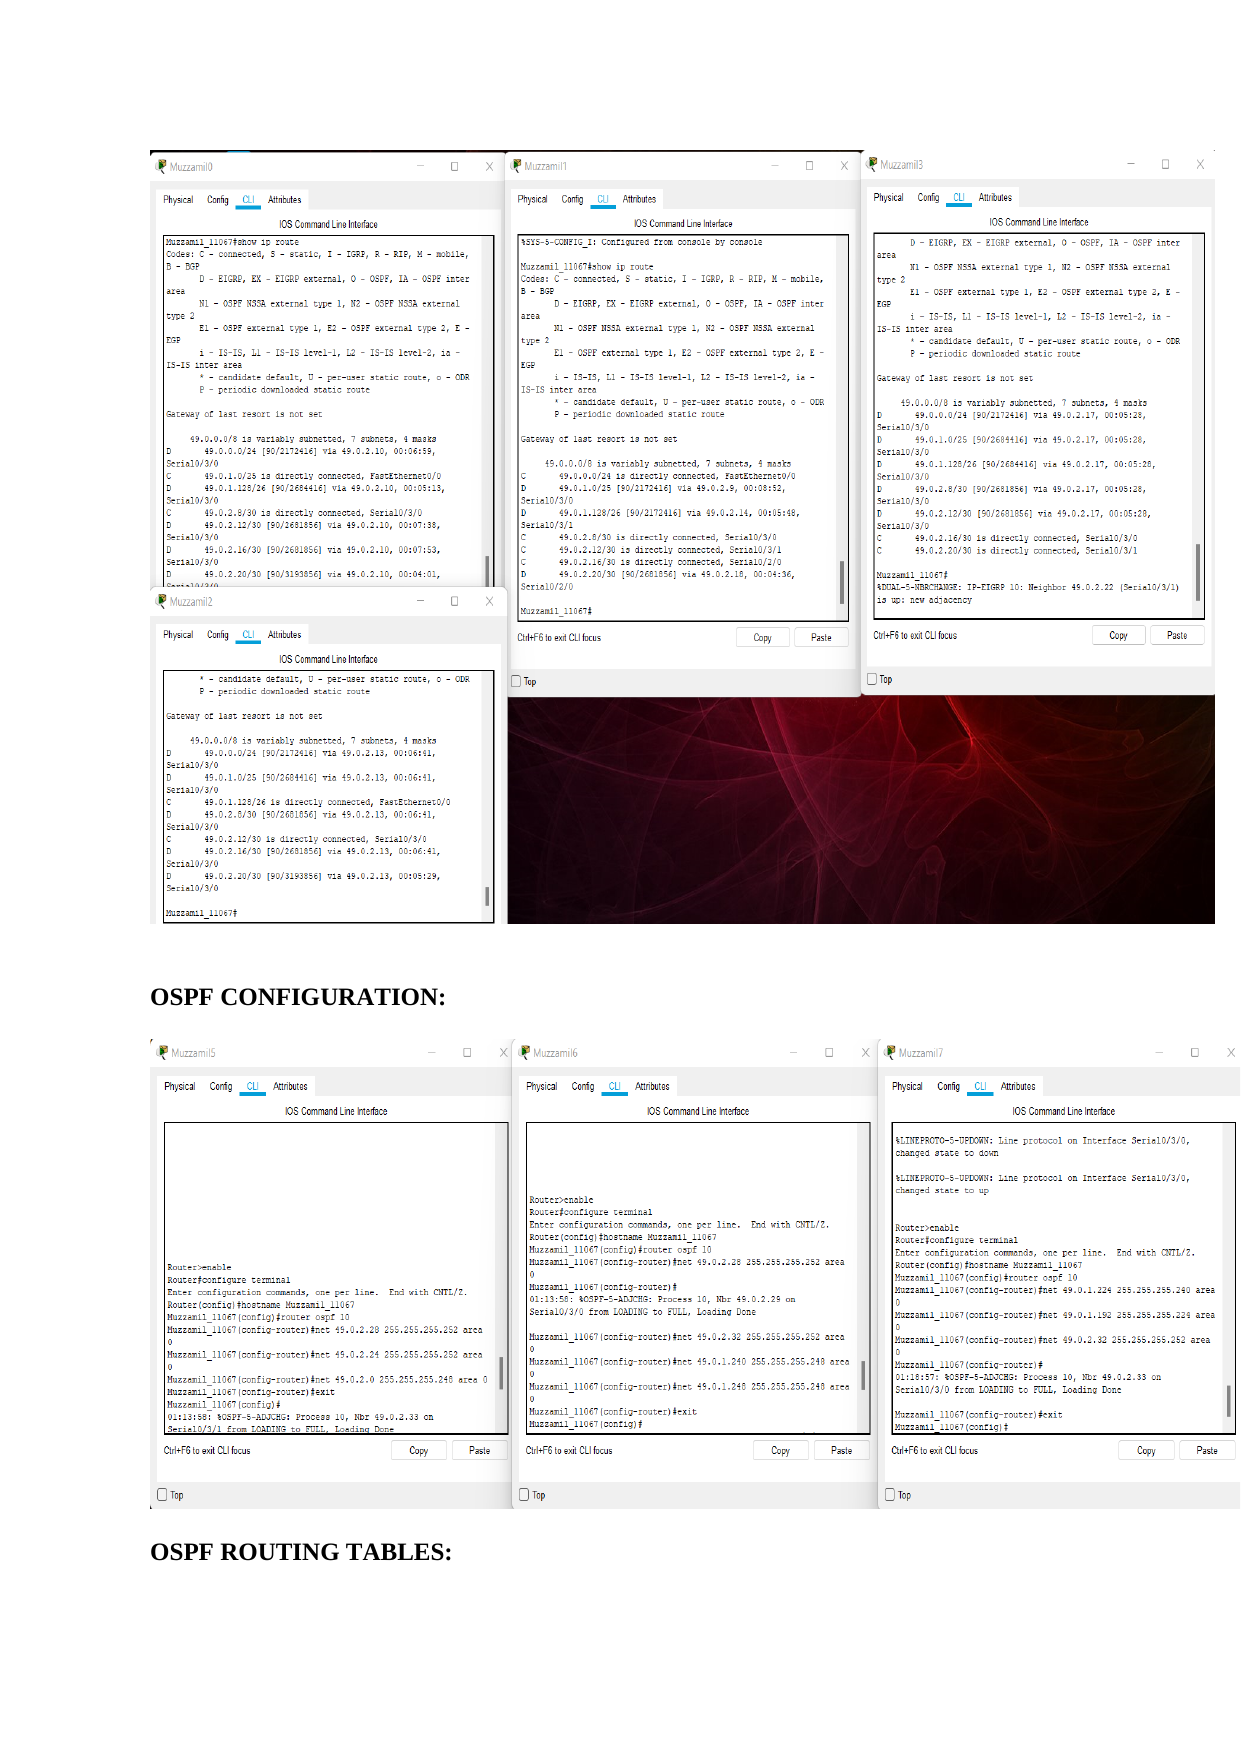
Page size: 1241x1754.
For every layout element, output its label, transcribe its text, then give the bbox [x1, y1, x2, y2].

text OSPF CONFIGURATION: [150, 982, 988, 1010]
text OSPF ROUTING TABLES: [150, 1537, 988, 1566]
picture [150, 1039, 1241, 1509]
picture [150, 150, 1215, 924]
